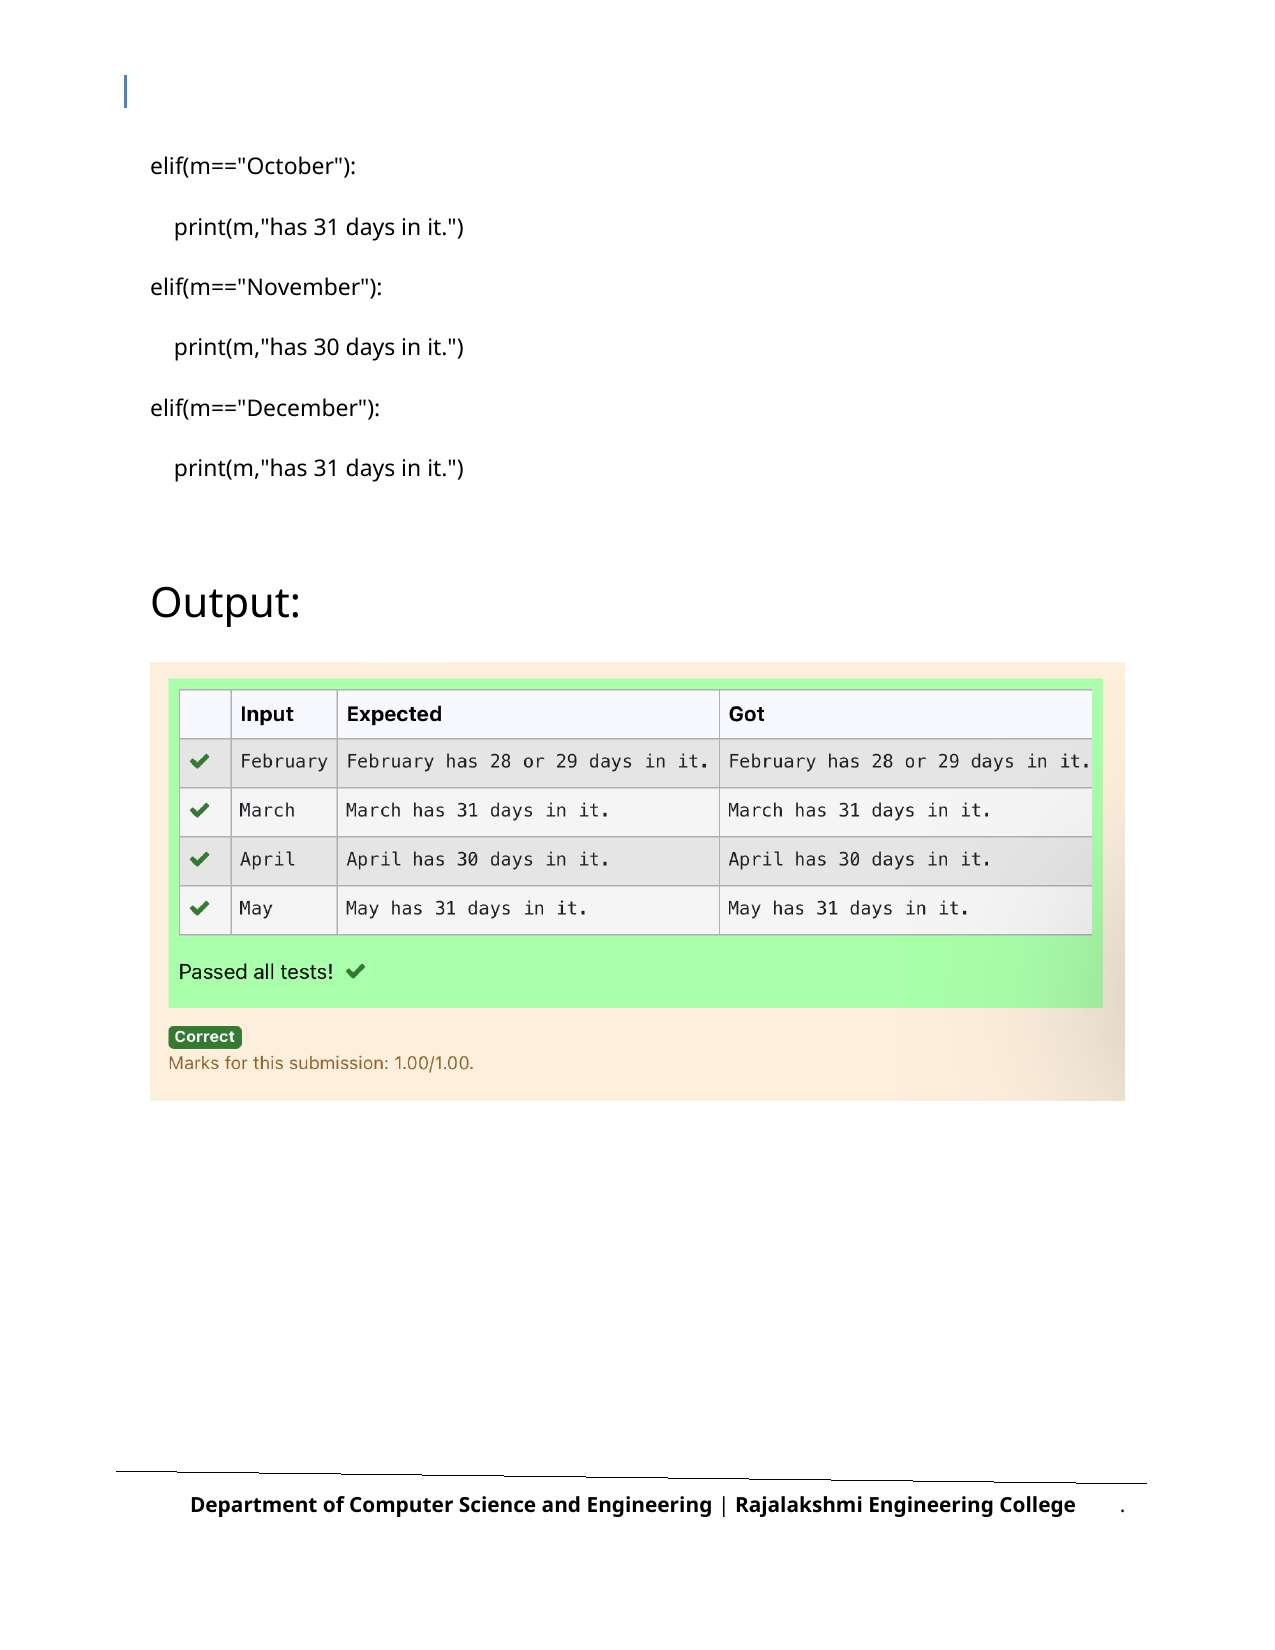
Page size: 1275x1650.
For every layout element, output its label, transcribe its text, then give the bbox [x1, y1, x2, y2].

text print(m,"has 31 days in it.") [150, 452, 1125, 483]
picture [150, 658, 1125, 1101]
text elif(m=="December"): [150, 392, 1125, 423]
text elif(m=="October"): [150, 150, 1125, 181]
text print(m,"has 30 days in it.") [150, 331, 1125, 362]
text Output: [150, 573, 1125, 630]
text print(m,"has 31 days in it.") [150, 210, 1125, 242]
text elif(m=="November"): [150, 271, 1125, 302]
